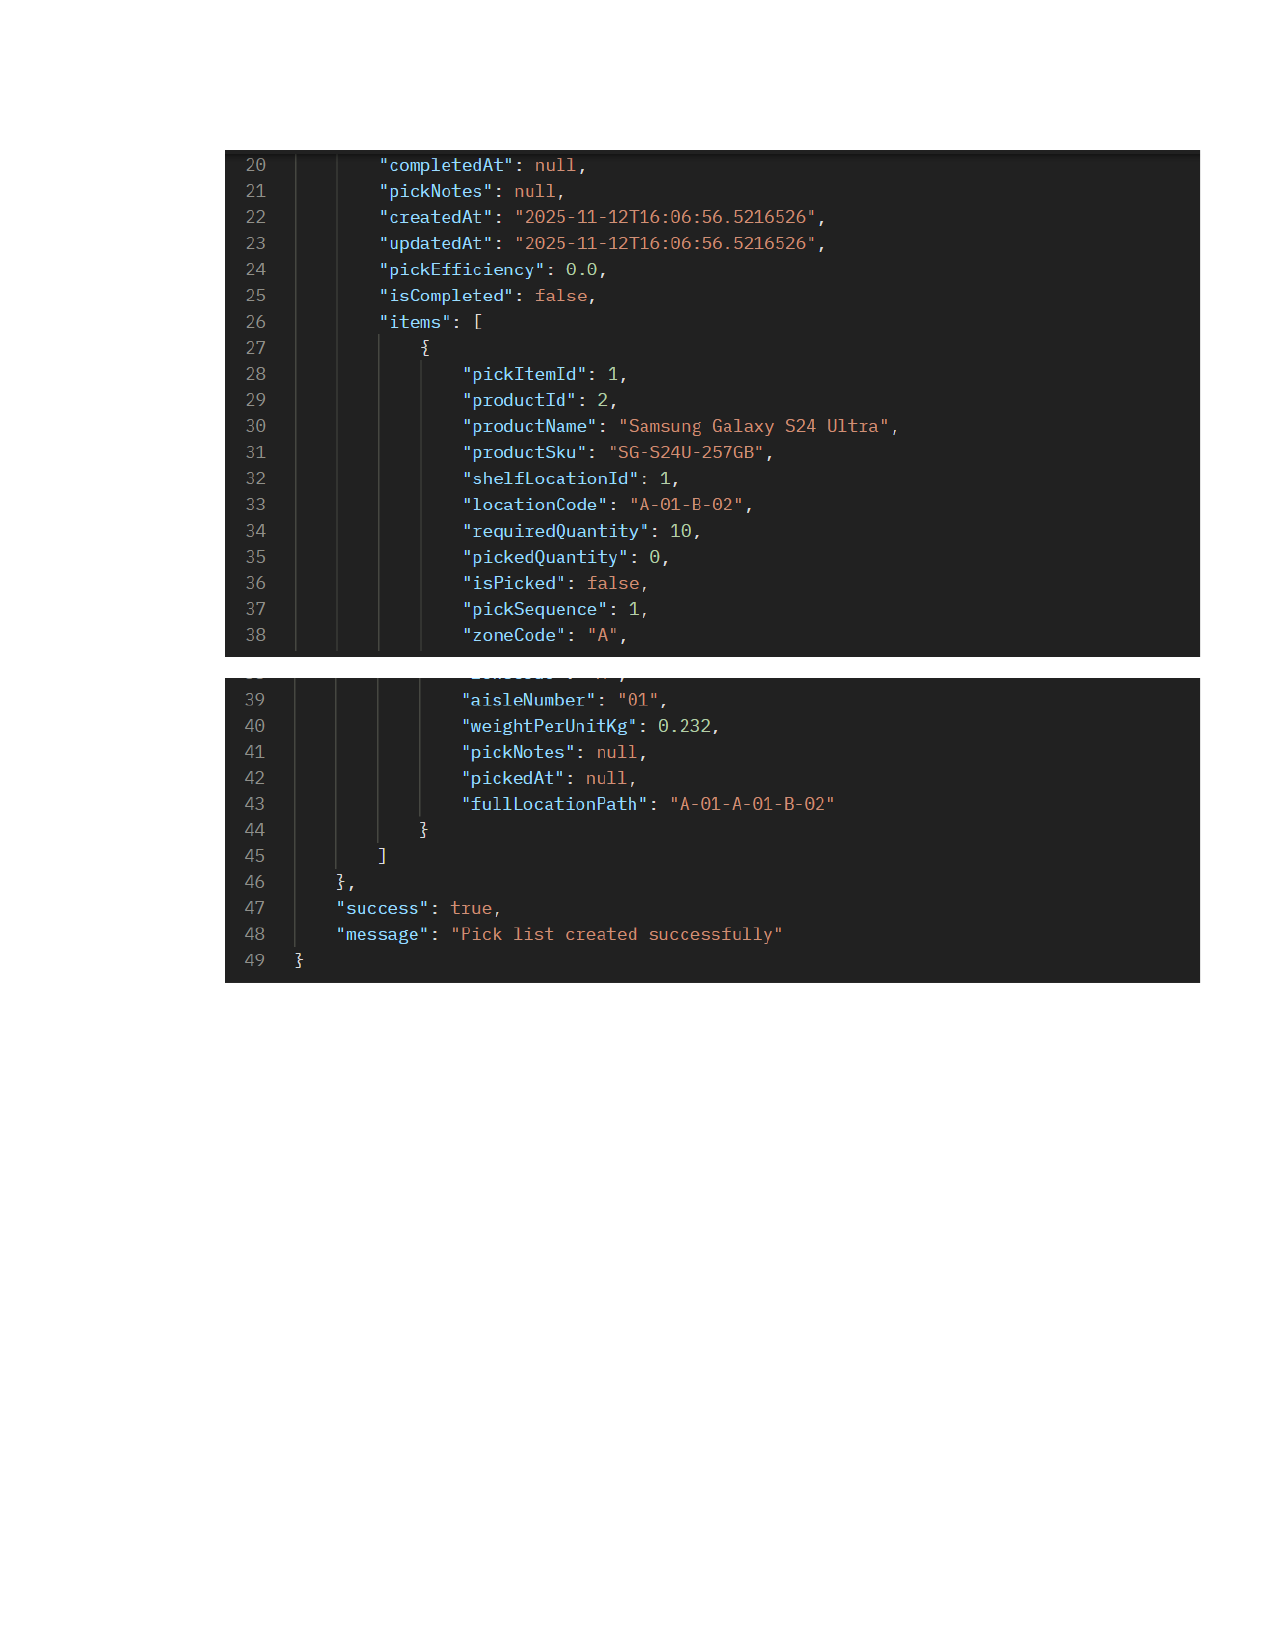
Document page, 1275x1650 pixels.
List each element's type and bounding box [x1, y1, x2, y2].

picture [225, 150, 1200, 657]
picture [225, 678, 1200, 983]
